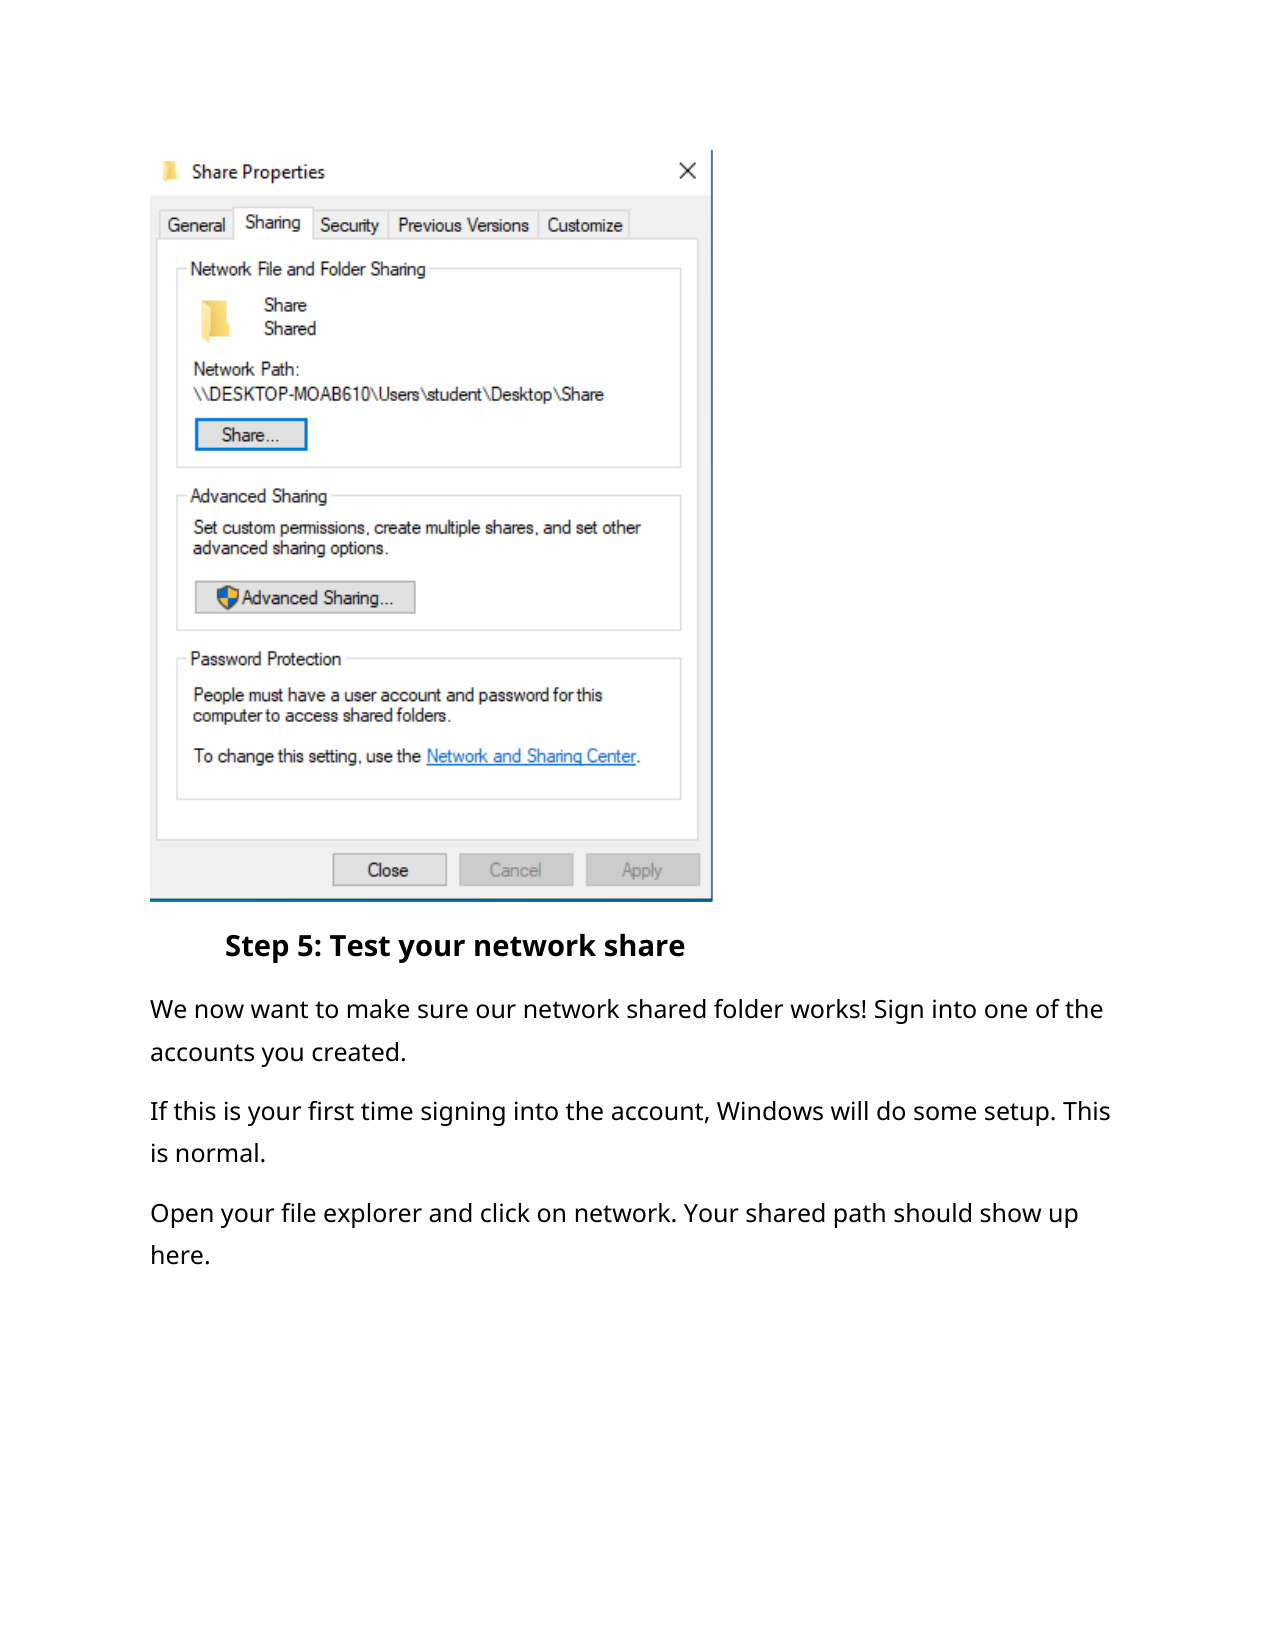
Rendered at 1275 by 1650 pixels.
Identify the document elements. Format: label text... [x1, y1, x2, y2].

text If this is your first time signing into the account, Windows will do some setup. This is normal. [150, 1094, 1125, 1170]
text We now want to make sure our network shared folder works! Sign into one of the accounts you created. [150, 992, 1125, 1068]
text Step 5: Test your network share [150, 926, 1125, 965]
text Open your file explorer and click on network. Your shared path should show up here. [150, 1195, 1125, 1272]
picture [150, 150, 713, 902]
